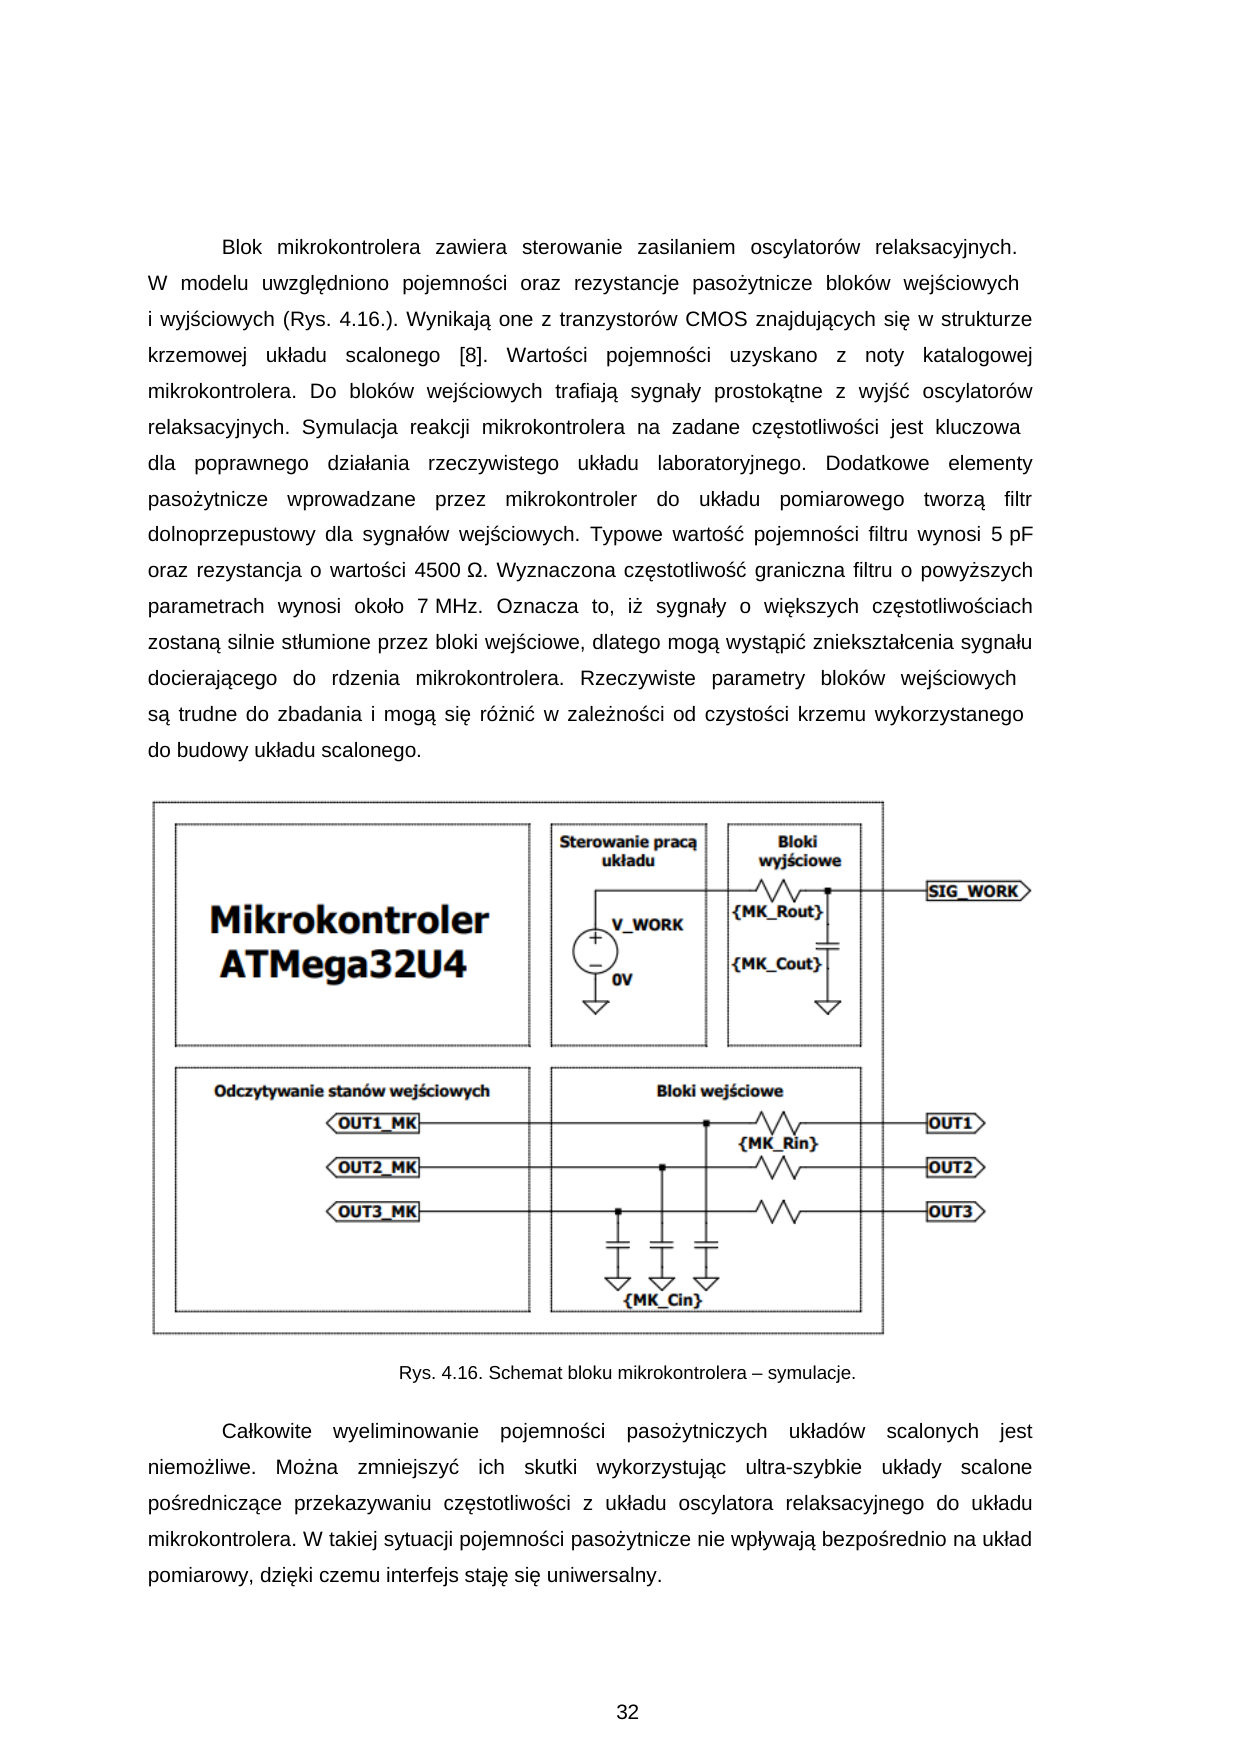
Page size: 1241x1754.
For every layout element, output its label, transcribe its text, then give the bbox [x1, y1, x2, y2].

picture [147, 798, 1034, 1338]
text Całkowite wyeliminowanie pojemności pasożytniczych układów scalonych jest niemożliwe. Można zmniejszyć ich skutki wykorzystując ultra-szybkie układy scalone pośredniczące przekazywaniu częstotliwości z układu oscylatora relaksacyjnego do układu mikrokontrolera. W takiej sytuacji pojemności pasożytnicze nie wpływają bezpośrednio na układ pomiarowy, dzięki czemu interfejs staję się uniwersalny. [148, 1419, 1033, 1587]
